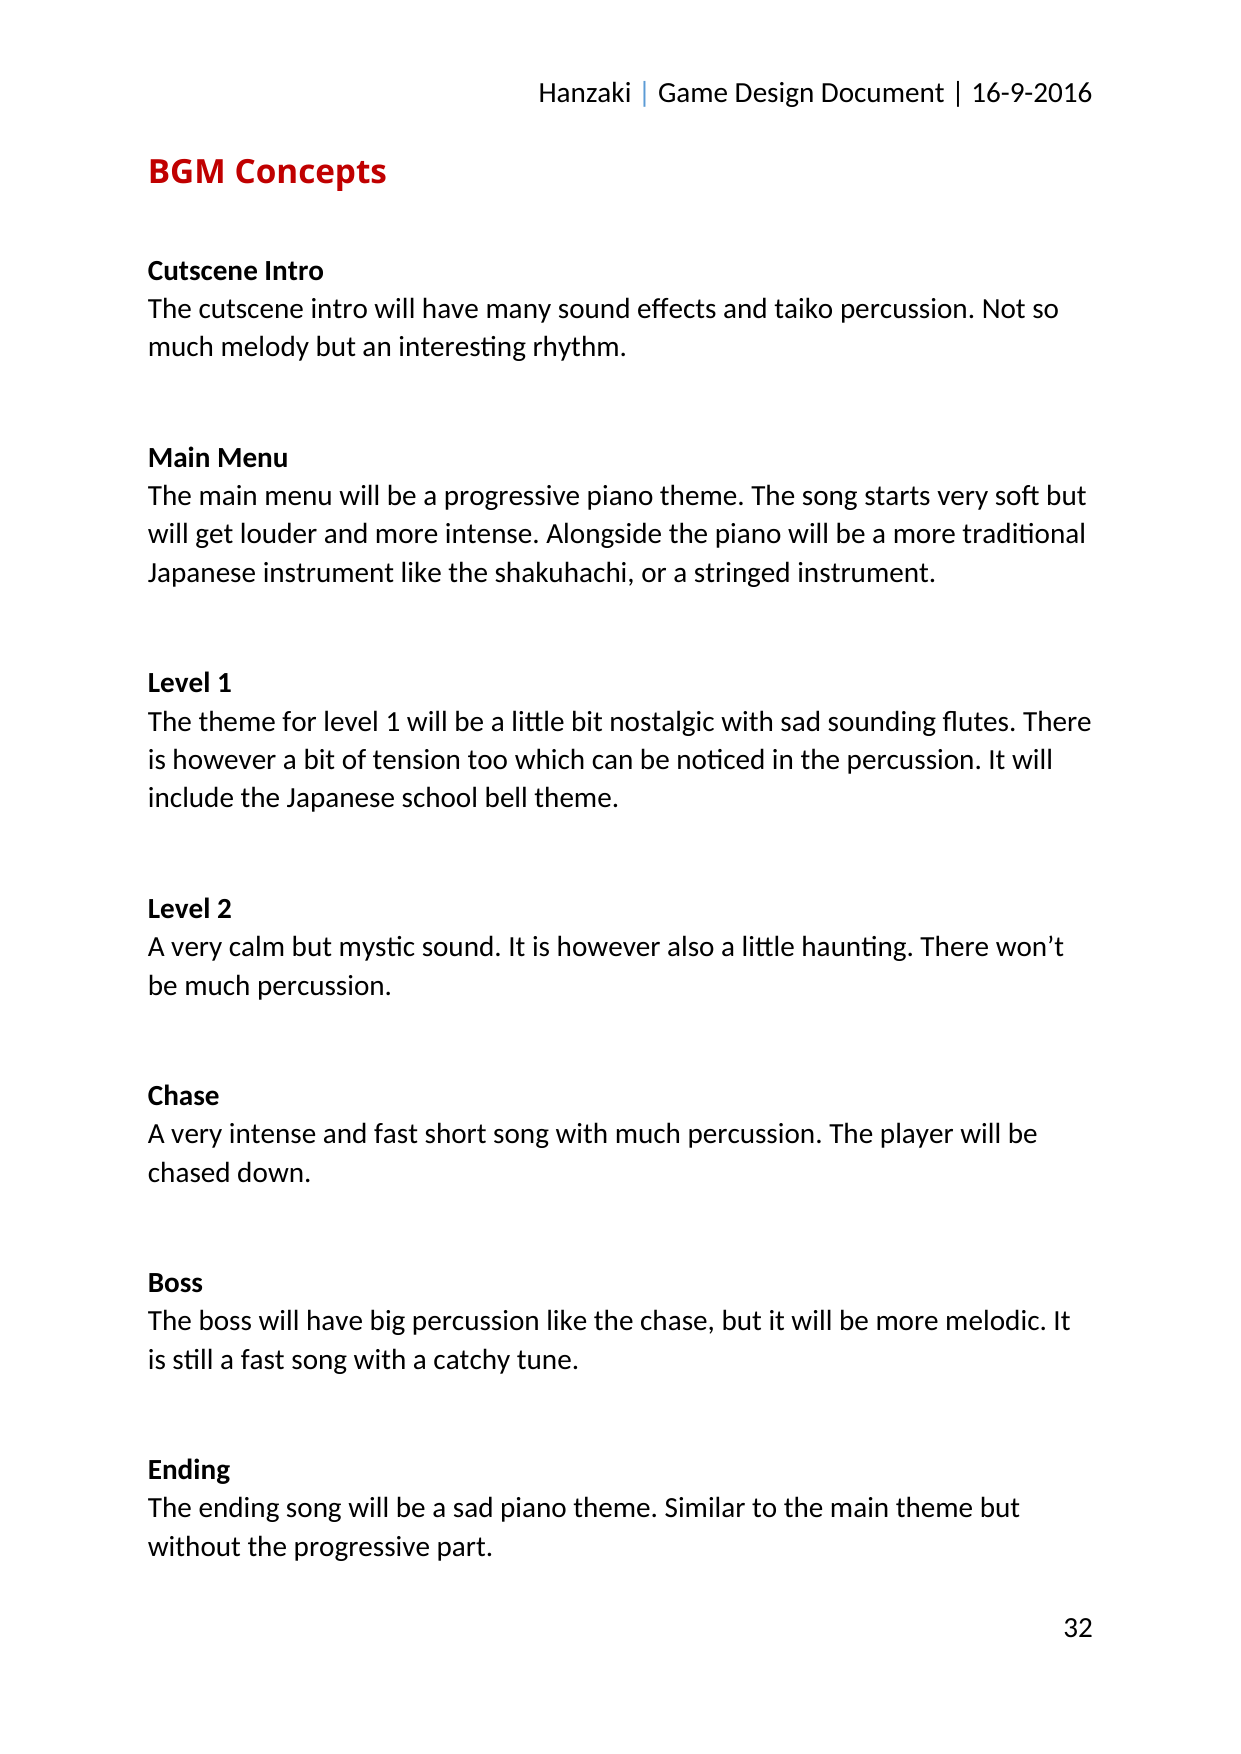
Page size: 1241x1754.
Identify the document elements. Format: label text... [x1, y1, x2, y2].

text Boss The boss will have big percussion like the chase, but it will be more melodic. It is still a fast song with a catchy tune. [148, 1264, 1093, 1376]
text Main Menu The main menu will be a progressive piano theme. The song starts very soft but will get louder and more intense. Alongside the piano will be a more traditional Japanese instrument like the shakuhachi, or a stringed instrument. [148, 439, 1093, 590]
text Ending The ending song will be a sad piano theme. Similar to the main theme but without the progressive part. [148, 1451, 1093, 1563]
text Level 2 A very calm but mystic sound. It is however also a little haunting. There won’t be much percussion. [148, 890, 1093, 1002]
text Level 1 The theme for level 1 will be a little bit nostalgic with sad sounding flutes. There is however a bit of tension too which can be noticed in the percussion. It will include the Japanese school bell theme. [148, 664, 1093, 815]
text Cutscene Intro The cutscene intro will have many sound effects and taiko percussion. Not so much melody but an interesting rhythm. [148, 252, 1093, 364]
text Chase A very intense and fast short song with much percussion. The player will be chased down. [148, 1077, 1093, 1189]
subtitle BGM Concepts [148, 148, 1093, 193]
